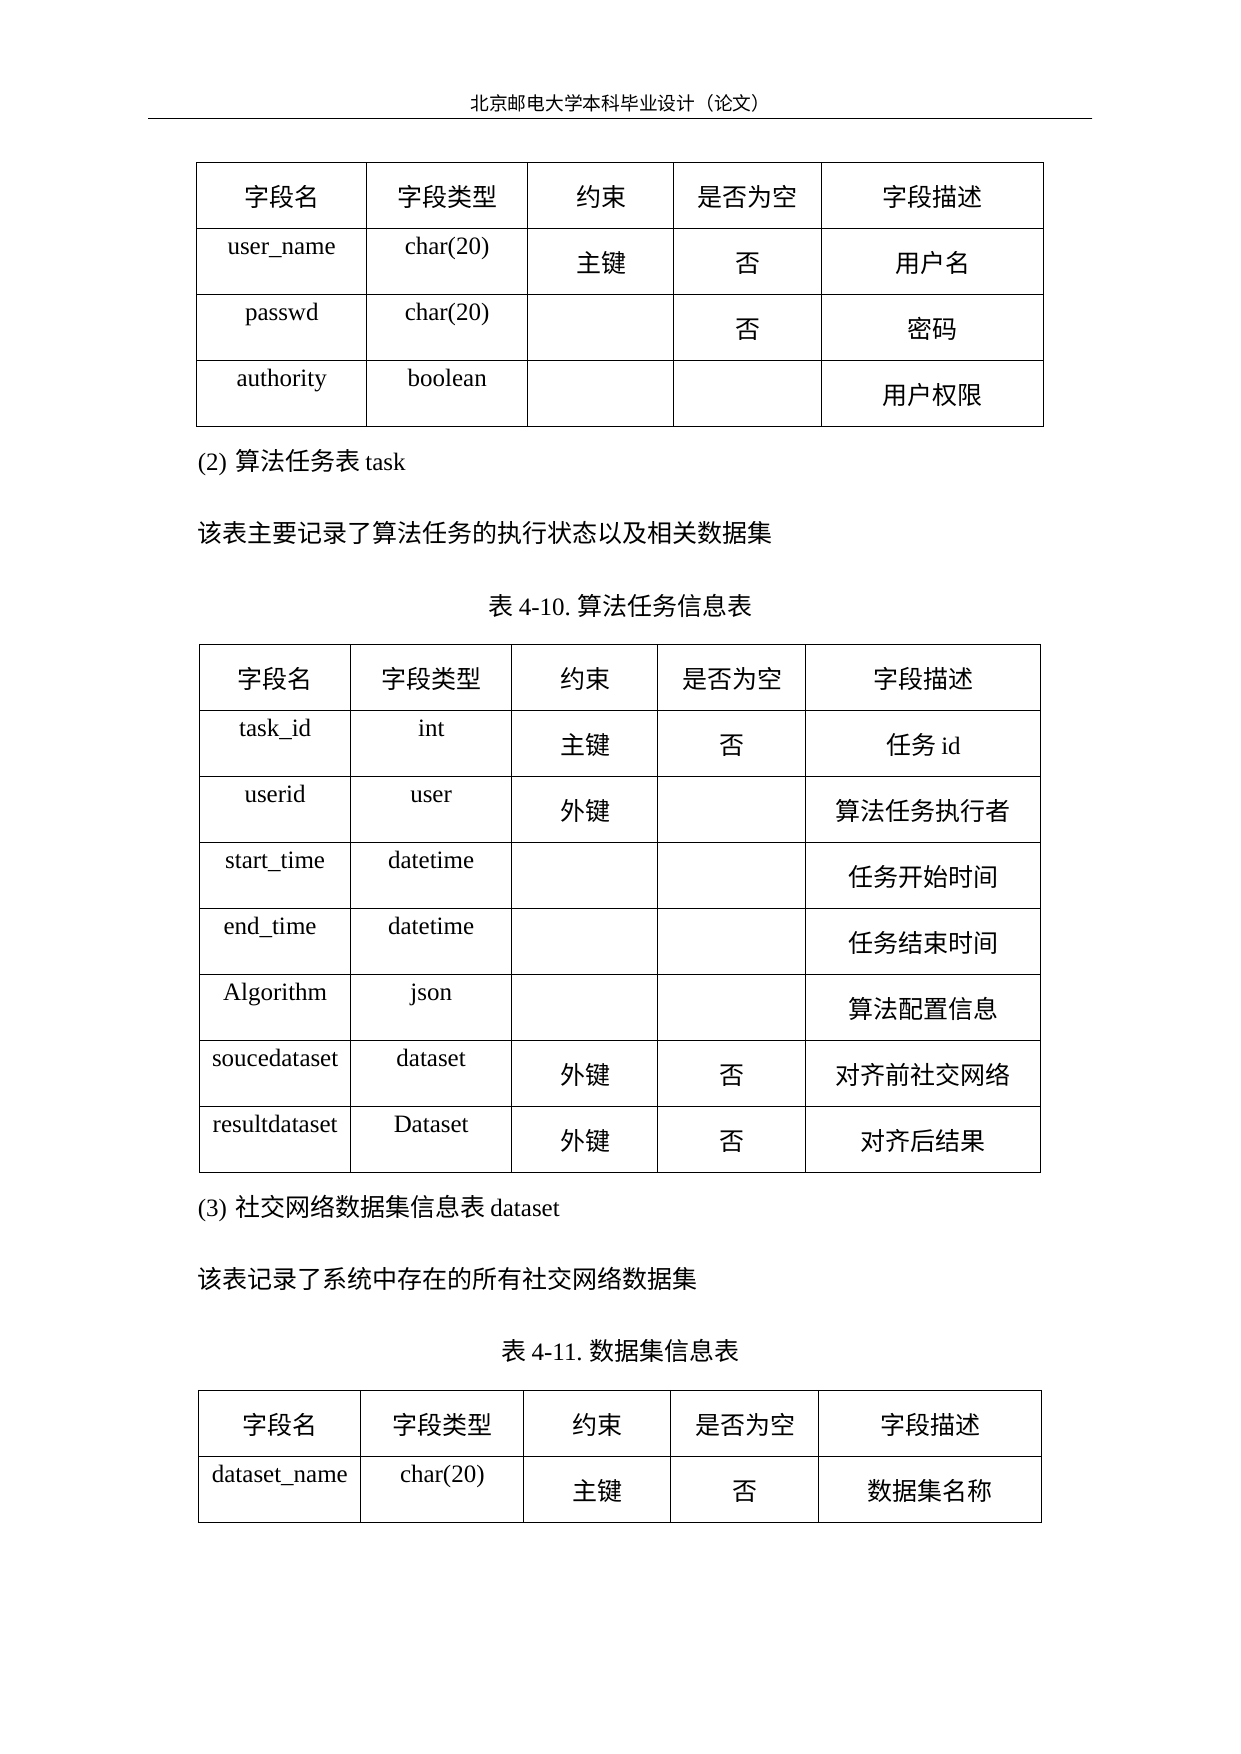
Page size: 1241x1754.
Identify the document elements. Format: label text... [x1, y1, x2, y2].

table_cell 外键 [512, 1041, 657, 1106]
table_cell 数据集名称 [819, 1457, 1041, 1522]
table_cell 否 [671, 1457, 818, 1522]
table_cell [528, 361, 673, 426]
table_cell char(20) [361, 1457, 523, 1522]
table_header 字段名 [199, 1391, 360, 1456]
table_header 字段类型 [361, 1391, 523, 1456]
table_cell 主键 [528, 229, 673, 294]
table_cell 外键 [512, 777, 657, 842]
table_cell 用户名 [822, 229, 1043, 294]
table_cell [658, 909, 805, 974]
table_cell 密码 [822, 295, 1043, 360]
table_cell dataset_name [199, 1457, 360, 1522]
table_cell passwd [197, 295, 366, 360]
table_header 字段类型 [367, 163, 527, 228]
table_cell [528, 295, 673, 360]
table_header 是否为空 [671, 1391, 818, 1456]
table_cell task_id [200, 711, 350, 776]
table_cell 否 [658, 1041, 805, 1106]
table_cell [512, 975, 657, 1040]
table_cell [512, 843, 657, 908]
text 该表主要记录了算法任务的执行状态以及相关数据集 [148, 499, 1092, 564]
table_cell 外键 [512, 1107, 657, 1172]
list 算法任务表task [148, 427, 1092, 492]
table_header 约束 [524, 1391, 670, 1456]
text 表4-10. 算法任务信息表 [148, 572, 1092, 637]
table_cell 对齐后结果 [806, 1107, 1040, 1172]
table_cell [658, 843, 805, 908]
table_cell user [351, 777, 511, 842]
table_header 约束 [512, 645, 657, 710]
table_cell [658, 975, 805, 1040]
text 该表记录了系统中存在的所有社交网络数据集 [148, 1245, 1092, 1310]
table_cell 任务id [806, 711, 1040, 776]
table_cell datetime [351, 909, 511, 974]
table_cell end_time [200, 909, 350, 974]
table_cell start_time [200, 843, 350, 908]
table_header 是否为空 [658, 645, 805, 710]
table_cell 算法配置信息 [806, 975, 1040, 1040]
table_cell datetime [351, 843, 511, 908]
table_cell authority [197, 361, 366, 426]
table_cell 对齐前社交网络 [806, 1041, 1040, 1106]
table_cell 否 [674, 295, 821, 360]
table_cell [512, 909, 657, 974]
table_cell userid [200, 777, 350, 842]
table_cell Algorithm [200, 975, 350, 1040]
table_cell 用户权限 [822, 361, 1043, 426]
table_cell 否 [674, 229, 821, 294]
table_header 字段描述 [806, 645, 1040, 710]
table_cell resultdataset [200, 1107, 350, 1172]
table_cell [658, 777, 805, 842]
table_cell 任务开始时间 [806, 843, 1040, 908]
table_header 是否为空 [674, 163, 821, 228]
table_header 字段名 [200, 645, 350, 710]
text 表4-11. 数据集信息表 [148, 1317, 1092, 1382]
table_header 字段名 [197, 163, 366, 228]
table_cell Dataset [351, 1107, 511, 1172]
table_cell soucedataset [200, 1041, 350, 1106]
list 社交网络数据集信息表dataset [148, 1173, 1092, 1238]
table_header 约束 [528, 163, 673, 228]
table_cell 否 [658, 711, 805, 776]
table_cell 主键 [524, 1457, 670, 1522]
table_cell user_name [197, 229, 366, 294]
table_cell 否 [658, 1107, 805, 1172]
table_header 字段描述 [819, 1391, 1041, 1456]
table_cell 主键 [512, 711, 657, 776]
table_cell 算法任务执行者 [806, 777, 1040, 842]
table_cell [674, 361, 821, 426]
table_cell dataset [351, 1041, 511, 1106]
table_cell char(20) [367, 295, 527, 360]
table_cell char(20) [367, 229, 527, 294]
table_cell json [351, 975, 511, 1040]
table_header 字段描述 [822, 163, 1043, 228]
table_cell boolean [367, 361, 527, 426]
table_cell 任务结束时间 [806, 909, 1040, 974]
table_header 字段类型 [351, 645, 511, 710]
table_cell int [351, 711, 511, 776]
